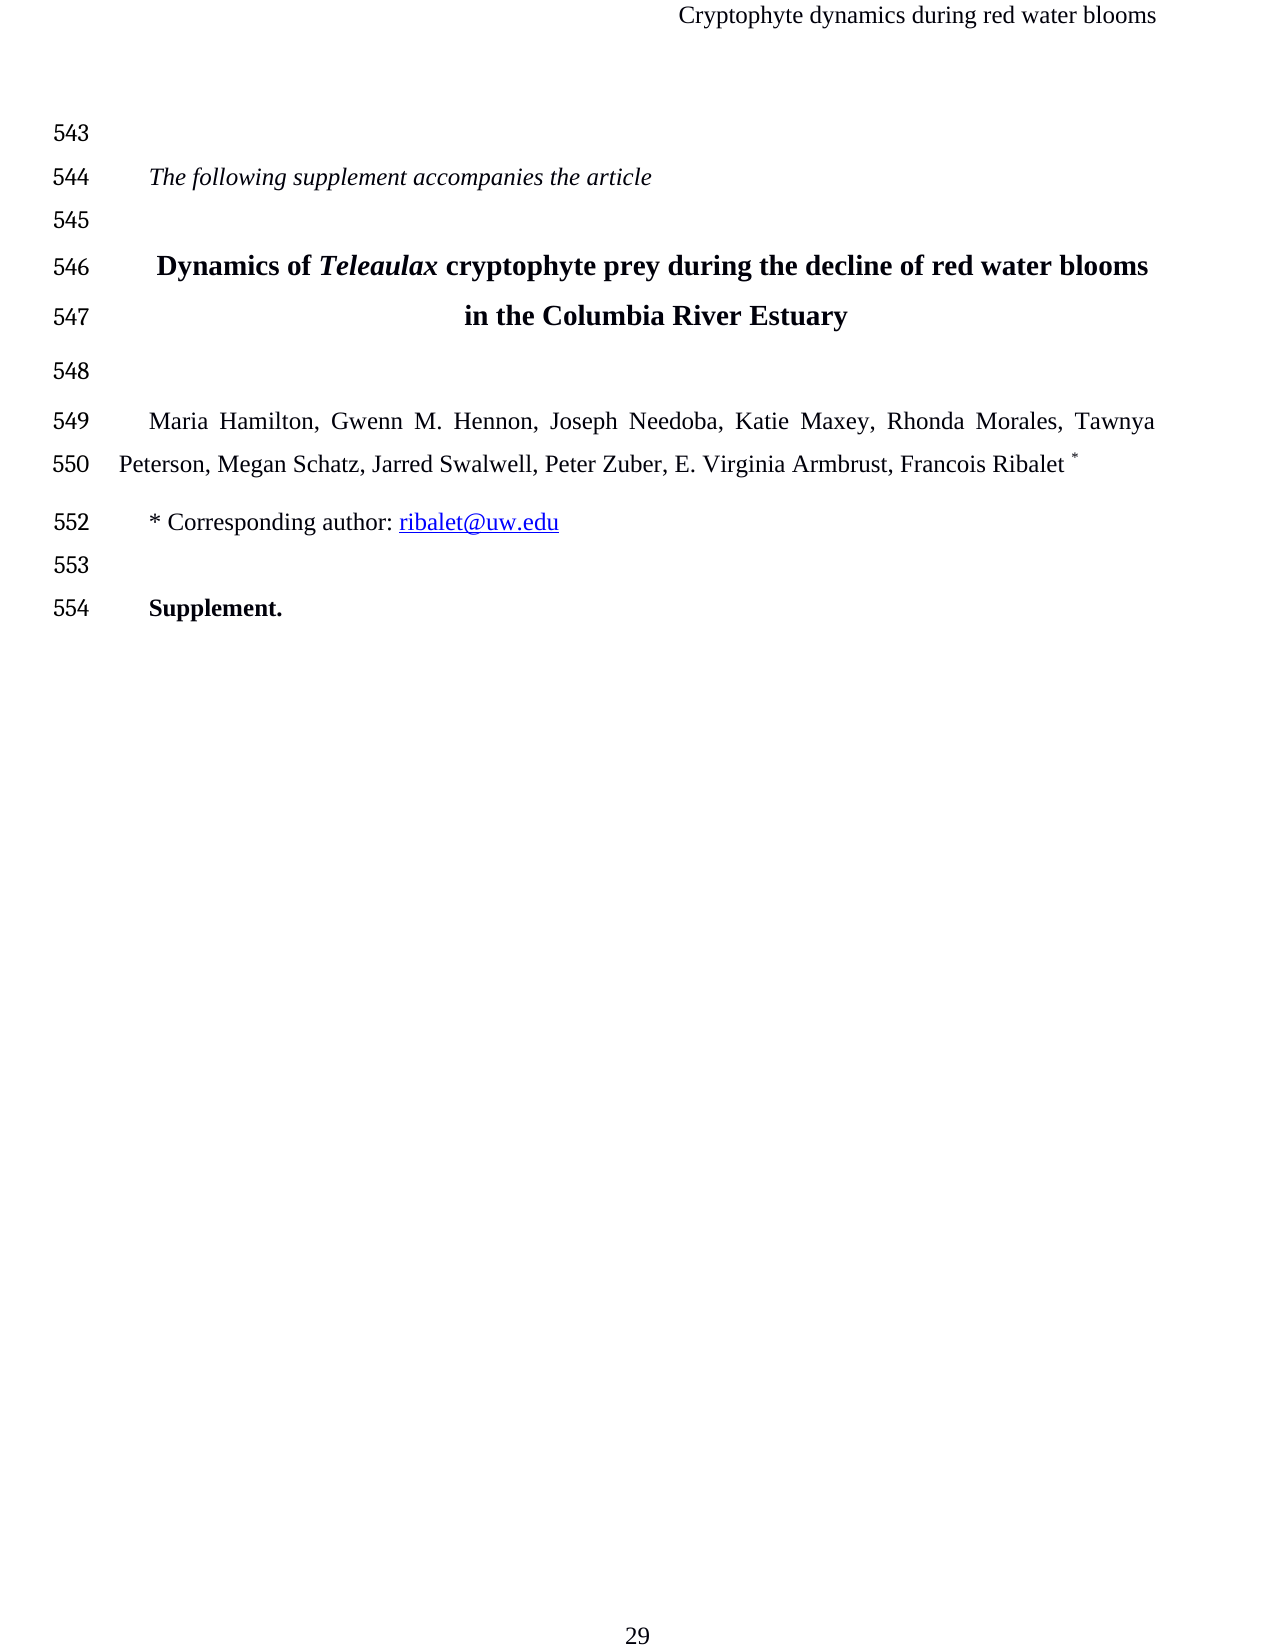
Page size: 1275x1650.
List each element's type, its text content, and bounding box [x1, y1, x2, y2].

text in the Columbia River Estuary [118, 298, 1156, 332]
text Maria Hamilton, Gwenn M. Hennon, Joseph Needoba, Katie Maxey, Rhonda Morales, Tawnya Peterson, Megan Schatz, Jarred Swalwell, Peter Zuber, E. Virginia Armbrust, Francois Ribalet * [118, 406, 1156, 478]
text Dynamics of Teleaulax cryptophyte prey during the decline of red water blooms [118, 248, 1156, 281]
text * Corresponding author: ribalet@uw.edu [118, 507, 1156, 535]
text The following supplement accompanies the article [118, 162, 1156, 190]
text Supplement. [118, 593, 1156, 622]
